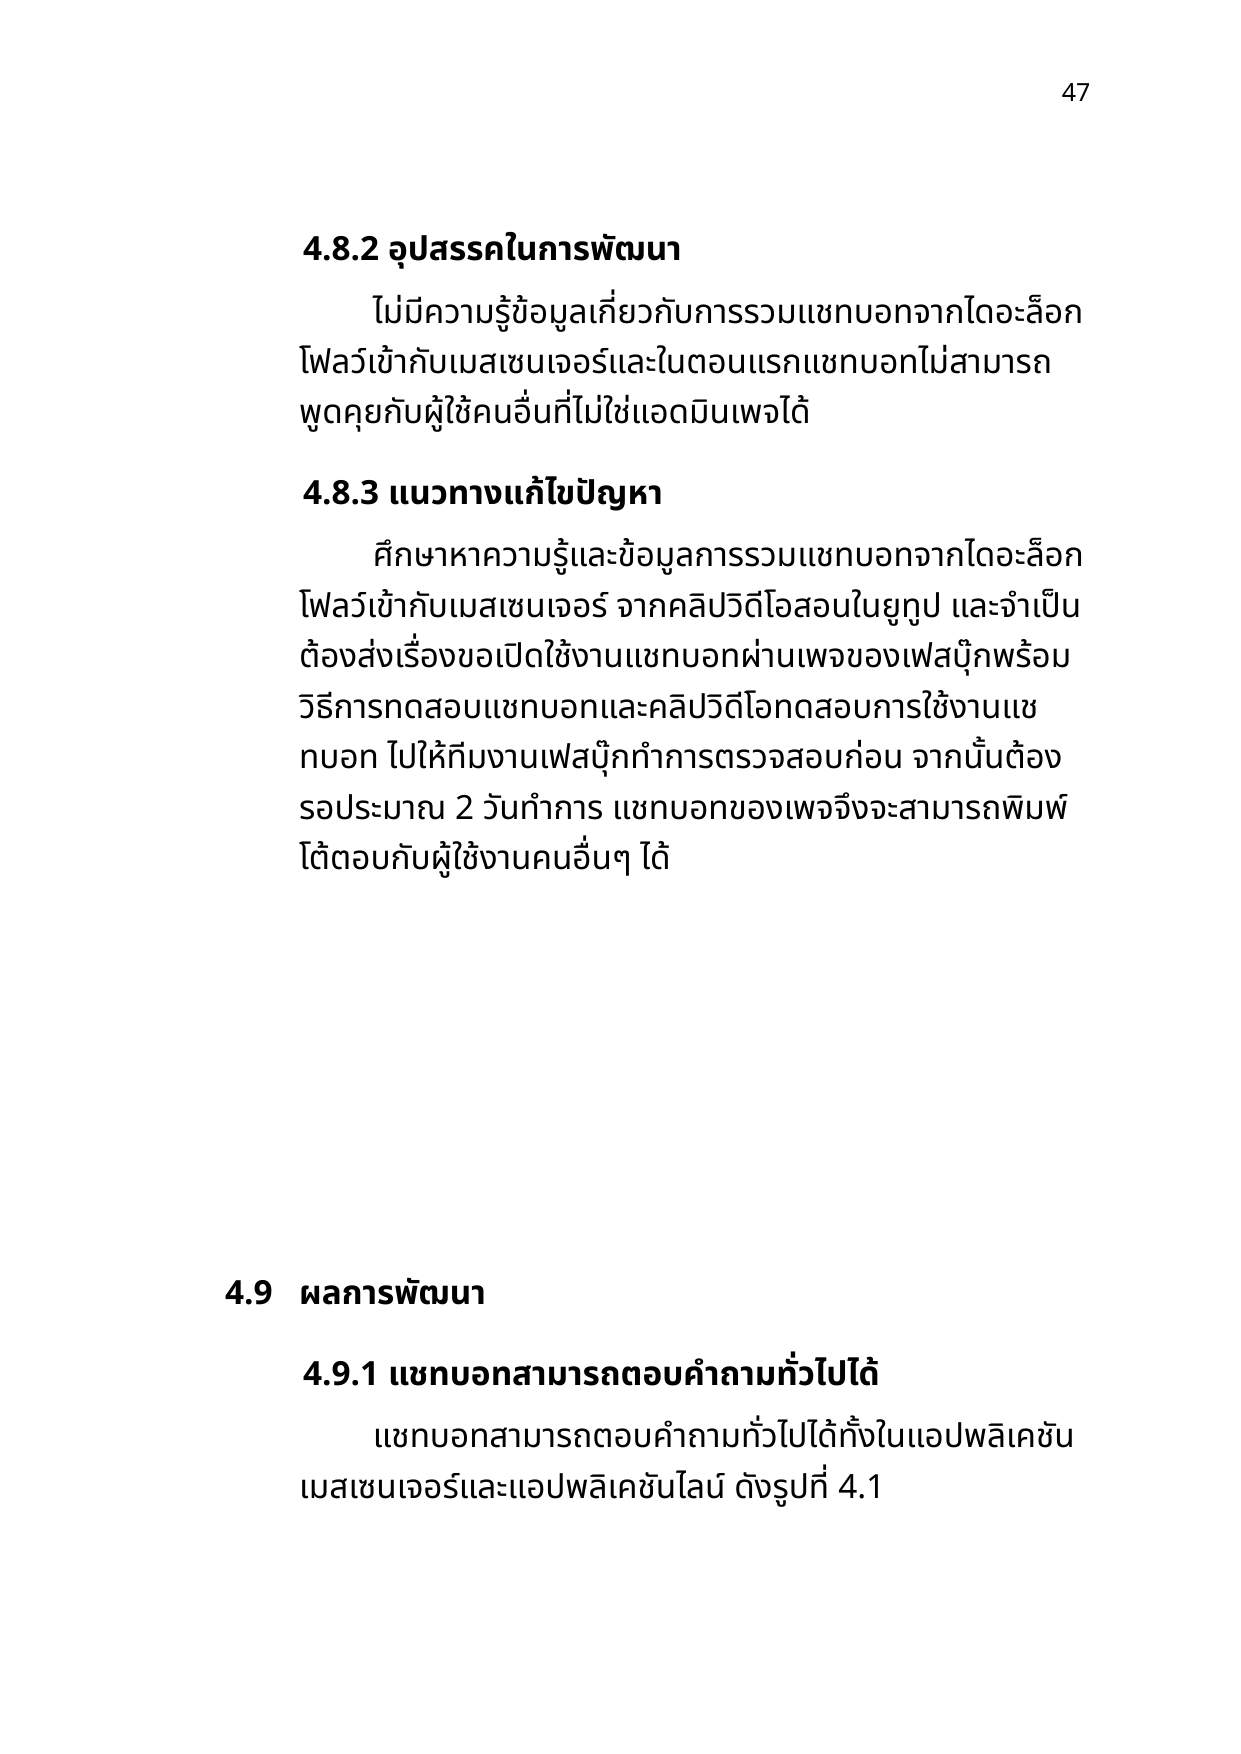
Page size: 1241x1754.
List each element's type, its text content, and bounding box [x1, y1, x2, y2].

text แชทบอทสามารถตอบคำถามทั่วไปได้ทั้งในแอปพลิเคชันเมสเซนเจอร์และแอปพลิเคชันไลน์ ดังรูปที่ 4.1 [299, 1412, 1090, 1513]
subtitle 4.9.1 แชทบอทสามารถตอบคำถามทั่วไปได้ [225, 1349, 1090, 1400]
subtitle 4.8.3 แนวทางแก้ไขปัญหา [225, 469, 1090, 519]
text ศึกษาหาความรู้และข้อมูลการรวมแชทบอทจากไดอะล็อกโฟลว์เข้ากับเมสเซนเจอร์ จากคลิปวิดีโอสอนในยูทูป และจำเป็นต้องส่งเรื่องขอเปิดใช้งานแชทบอทผ่านเพจของเฟสบุ๊กพร้อมวิธีการทดสอบแชทบอทและคลิปวิดีโอทดสอบการใช้งานแชทบอท ไปให้ทีมงานเฟสบุ๊กทำการตรวจสอบก่อน จากนั้นต้องรอประมาณ 2 วันทำการ แชทบอทของเพจจึงจะสามารถพิมพ์โต้ตอบกับผู้ใช้งานคนอื่นๆ ได้ [299, 531, 1090, 884]
subtitle ผลการพัฒนา [225, 1269, 1090, 1319]
subtitle 4.8.2 อุปสรรคในการพัฒนา [225, 225, 1090, 276]
text ไม่มีความรู้ข้อมูลเกี่ยวกับการรวมแชทบอทจากไดอะล็อกโฟลว์เข้ากับเมสเซนเจอร์และในตอนแรกแชทบอทไม่สามารถพูดคุยกับผู้ใช้คนอื่นที่ไม่ใช่แอดมินเพจได้ [299, 288, 1090, 439]
